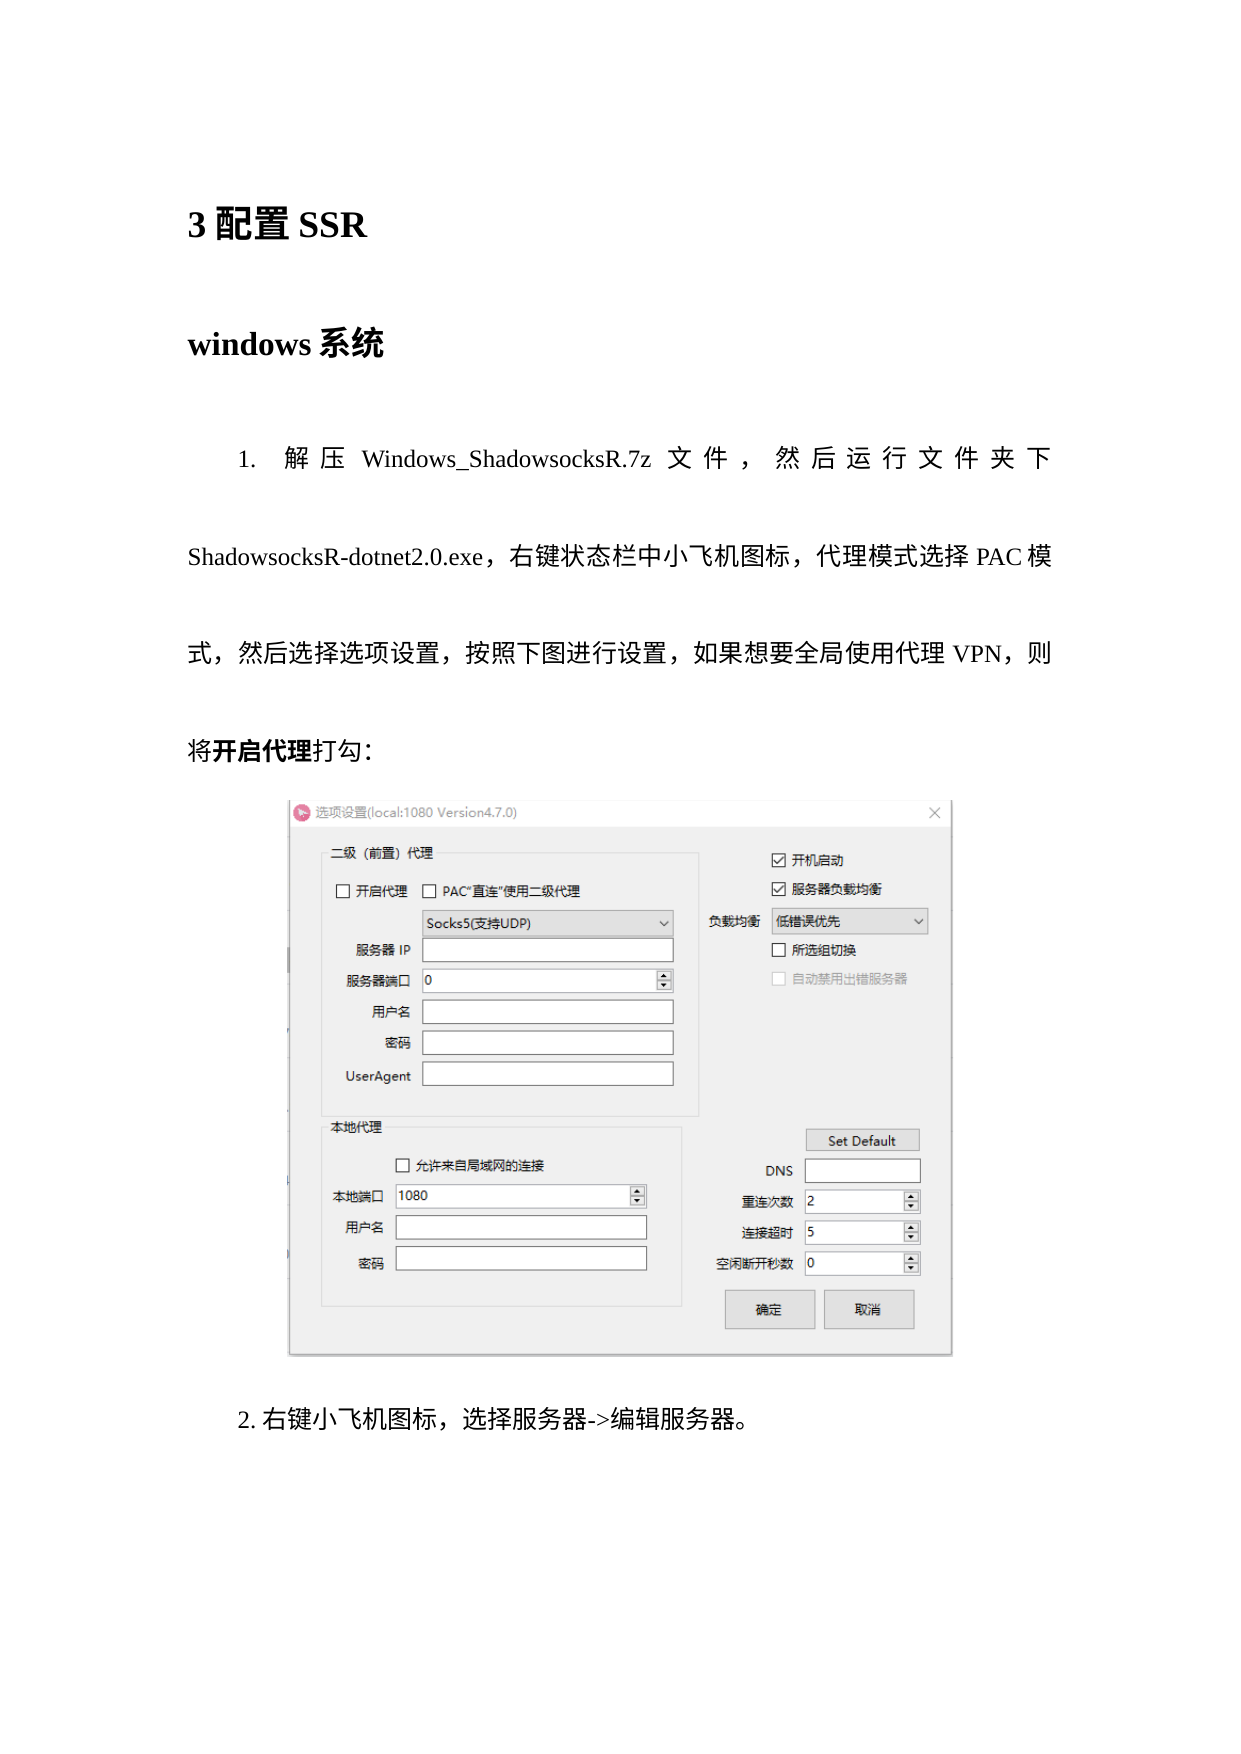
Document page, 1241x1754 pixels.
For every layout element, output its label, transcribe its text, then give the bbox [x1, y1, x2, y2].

text 2. 右键小飞机图标，选择服务器->编辑服务器。 [187, 1385, 1053, 1450]
picture [287, 800, 954, 1357]
text 1. 解压Windows_ShadowsocksR.7z文件，然后运行文件夹下ShadowsocksR-dotnet2.0.exe，右键状态栏中小飞机图标，代理模式选择PAC模式，然后选择选项设置，按照下图进行设置，如果想要全局使用代理VPN，则将开启代理打勾： [187, 424, 1053, 782]
subtitle 3 配置SSR [187, 189, 1053, 254]
subtitle windows系统 [187, 308, 1053, 373]
